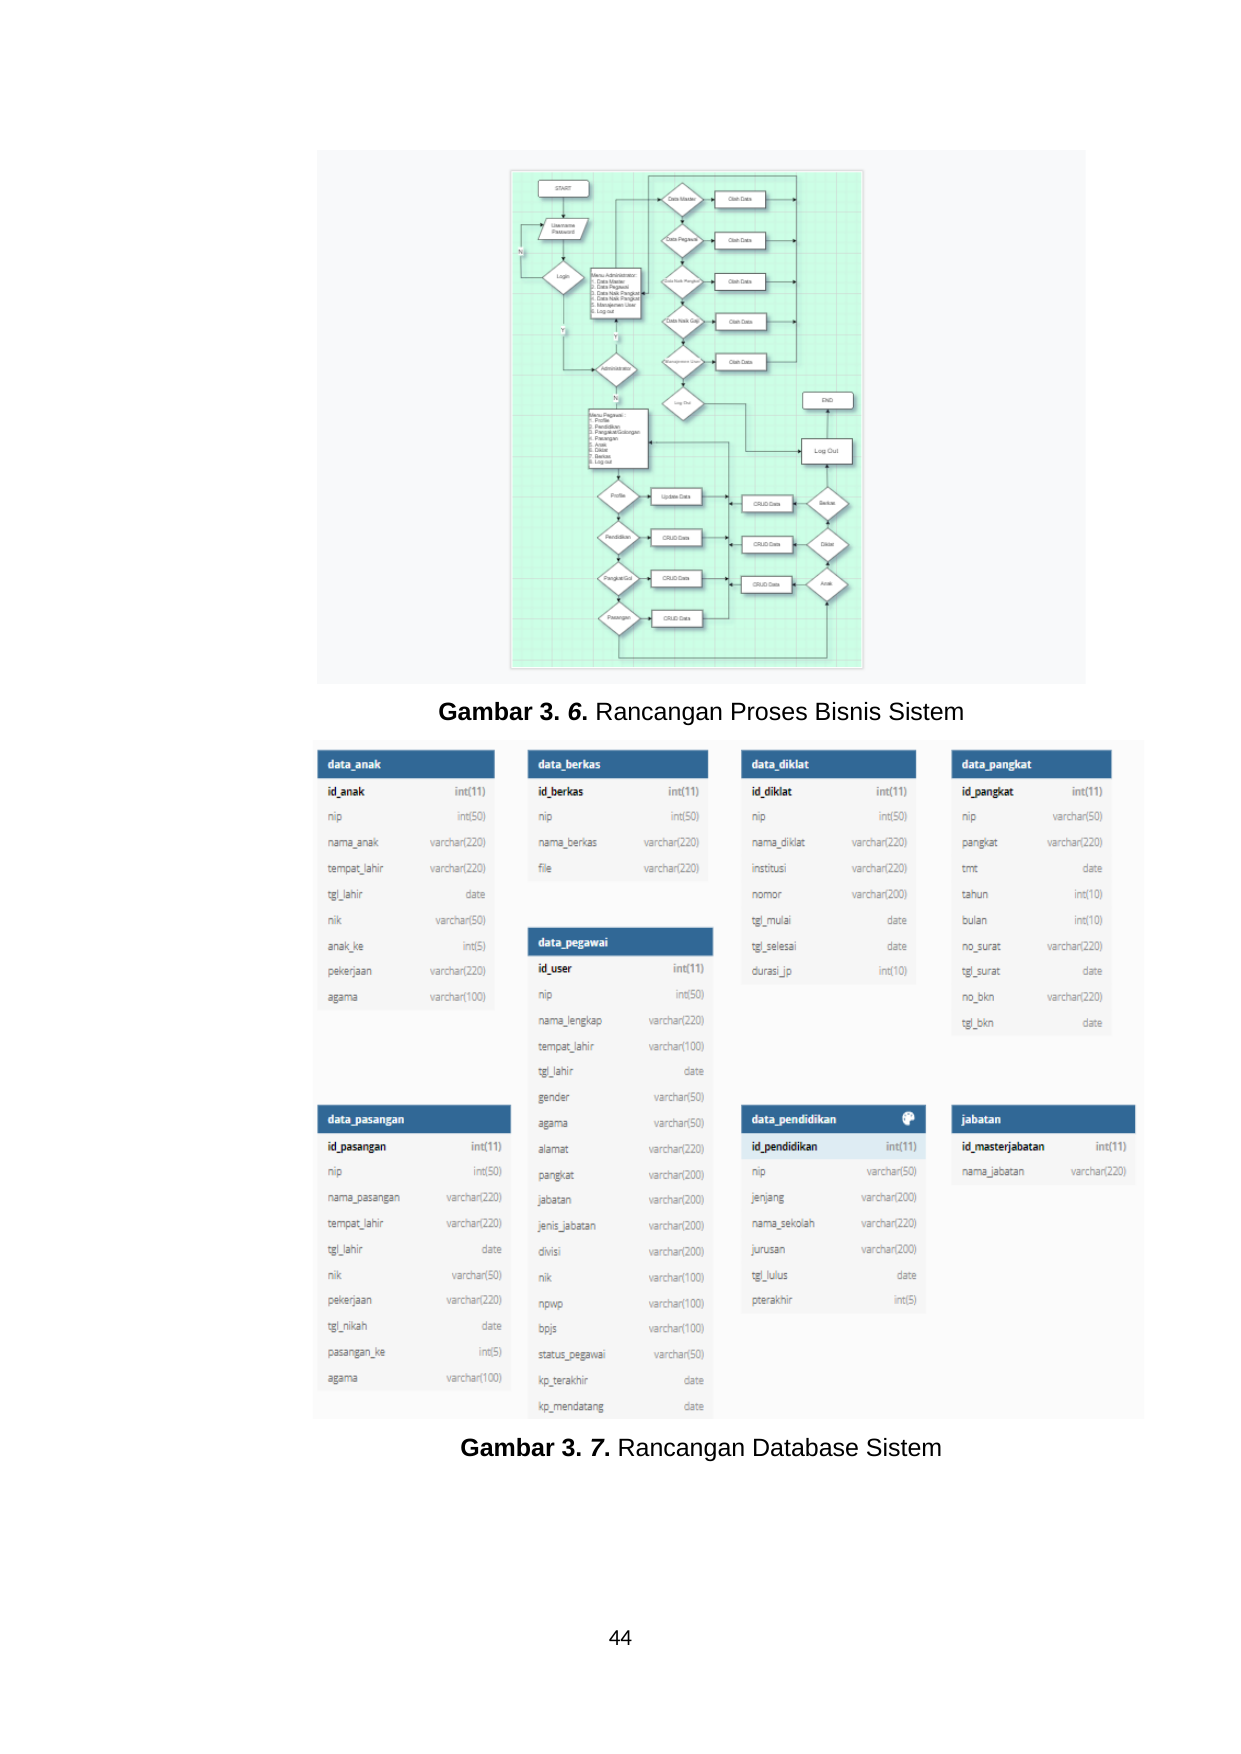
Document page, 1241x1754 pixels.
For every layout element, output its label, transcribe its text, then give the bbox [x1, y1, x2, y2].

picture [317, 150, 1086, 684]
picture [312, 740, 1145, 1419]
